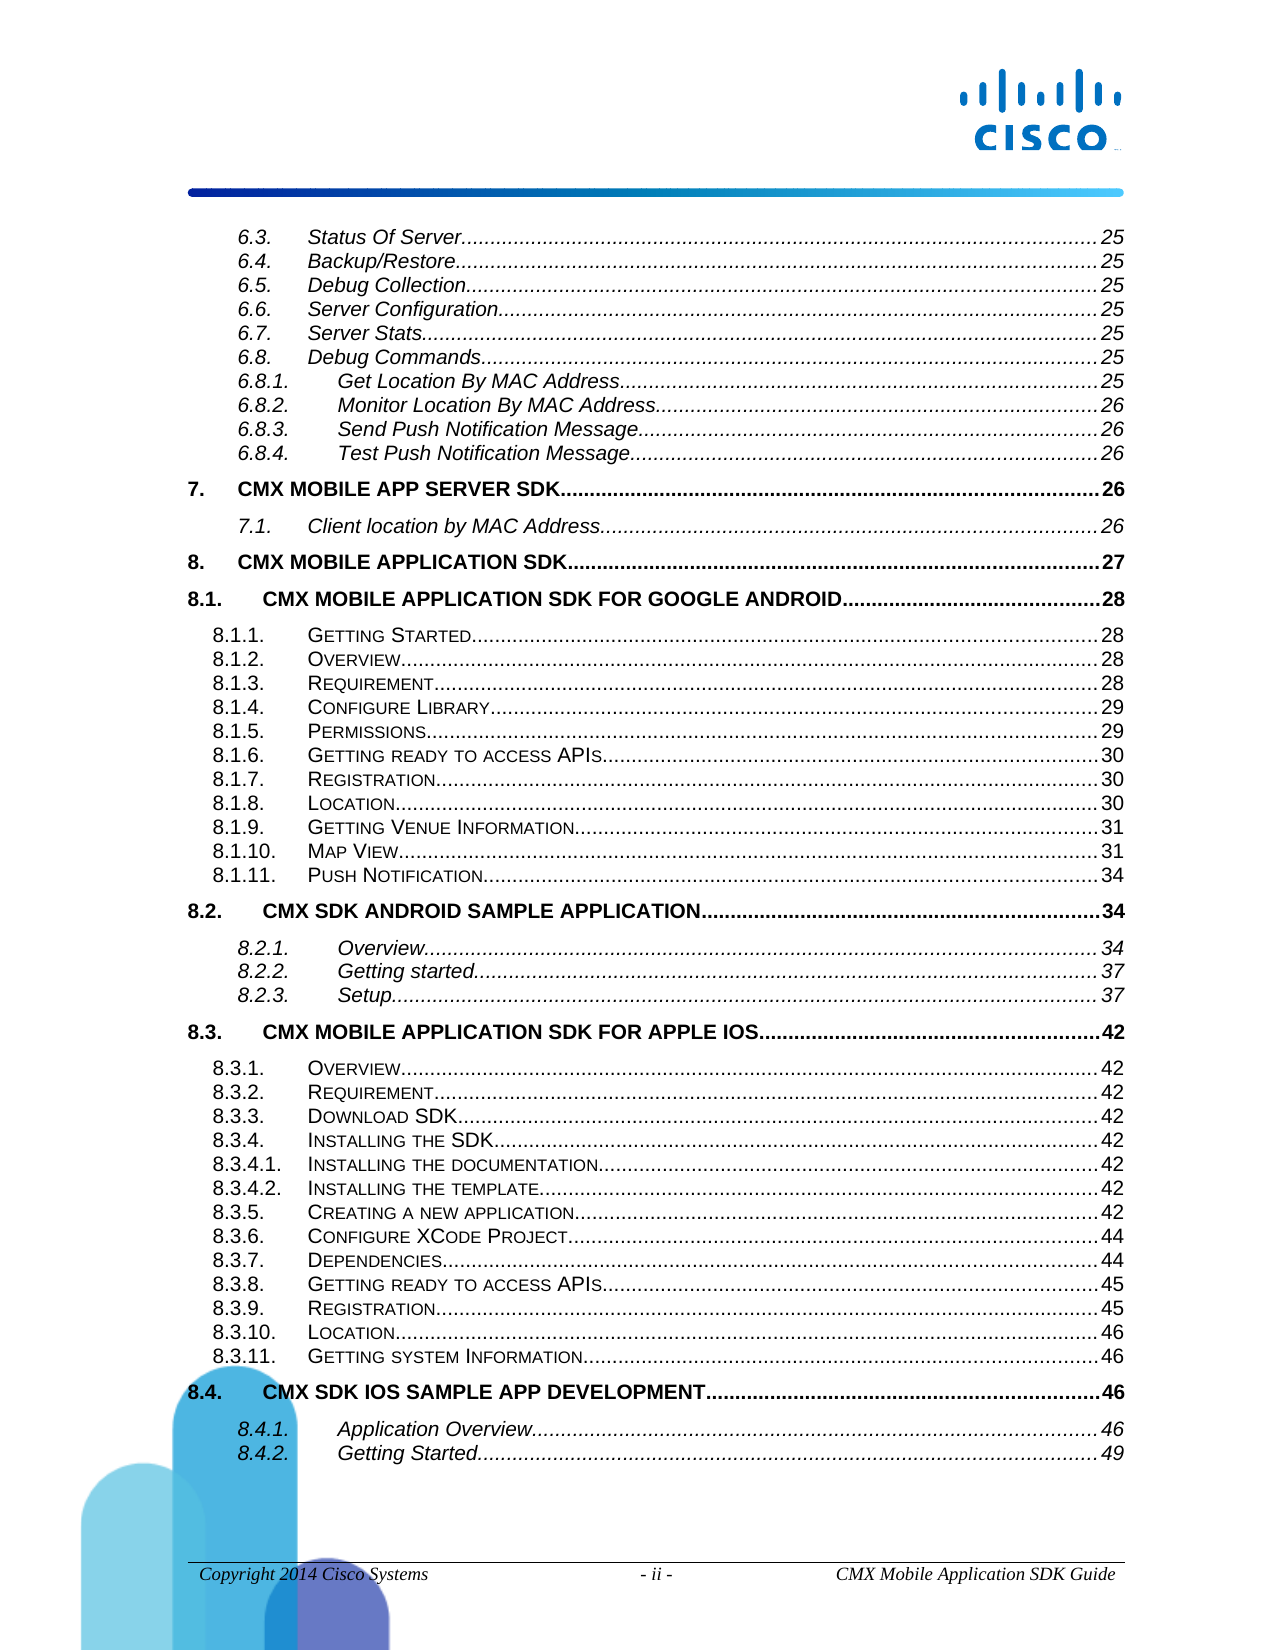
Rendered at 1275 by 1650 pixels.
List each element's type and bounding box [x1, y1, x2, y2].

picture [386, 1426, 392, 1435]
picture [80, 1365, 392, 1650]
